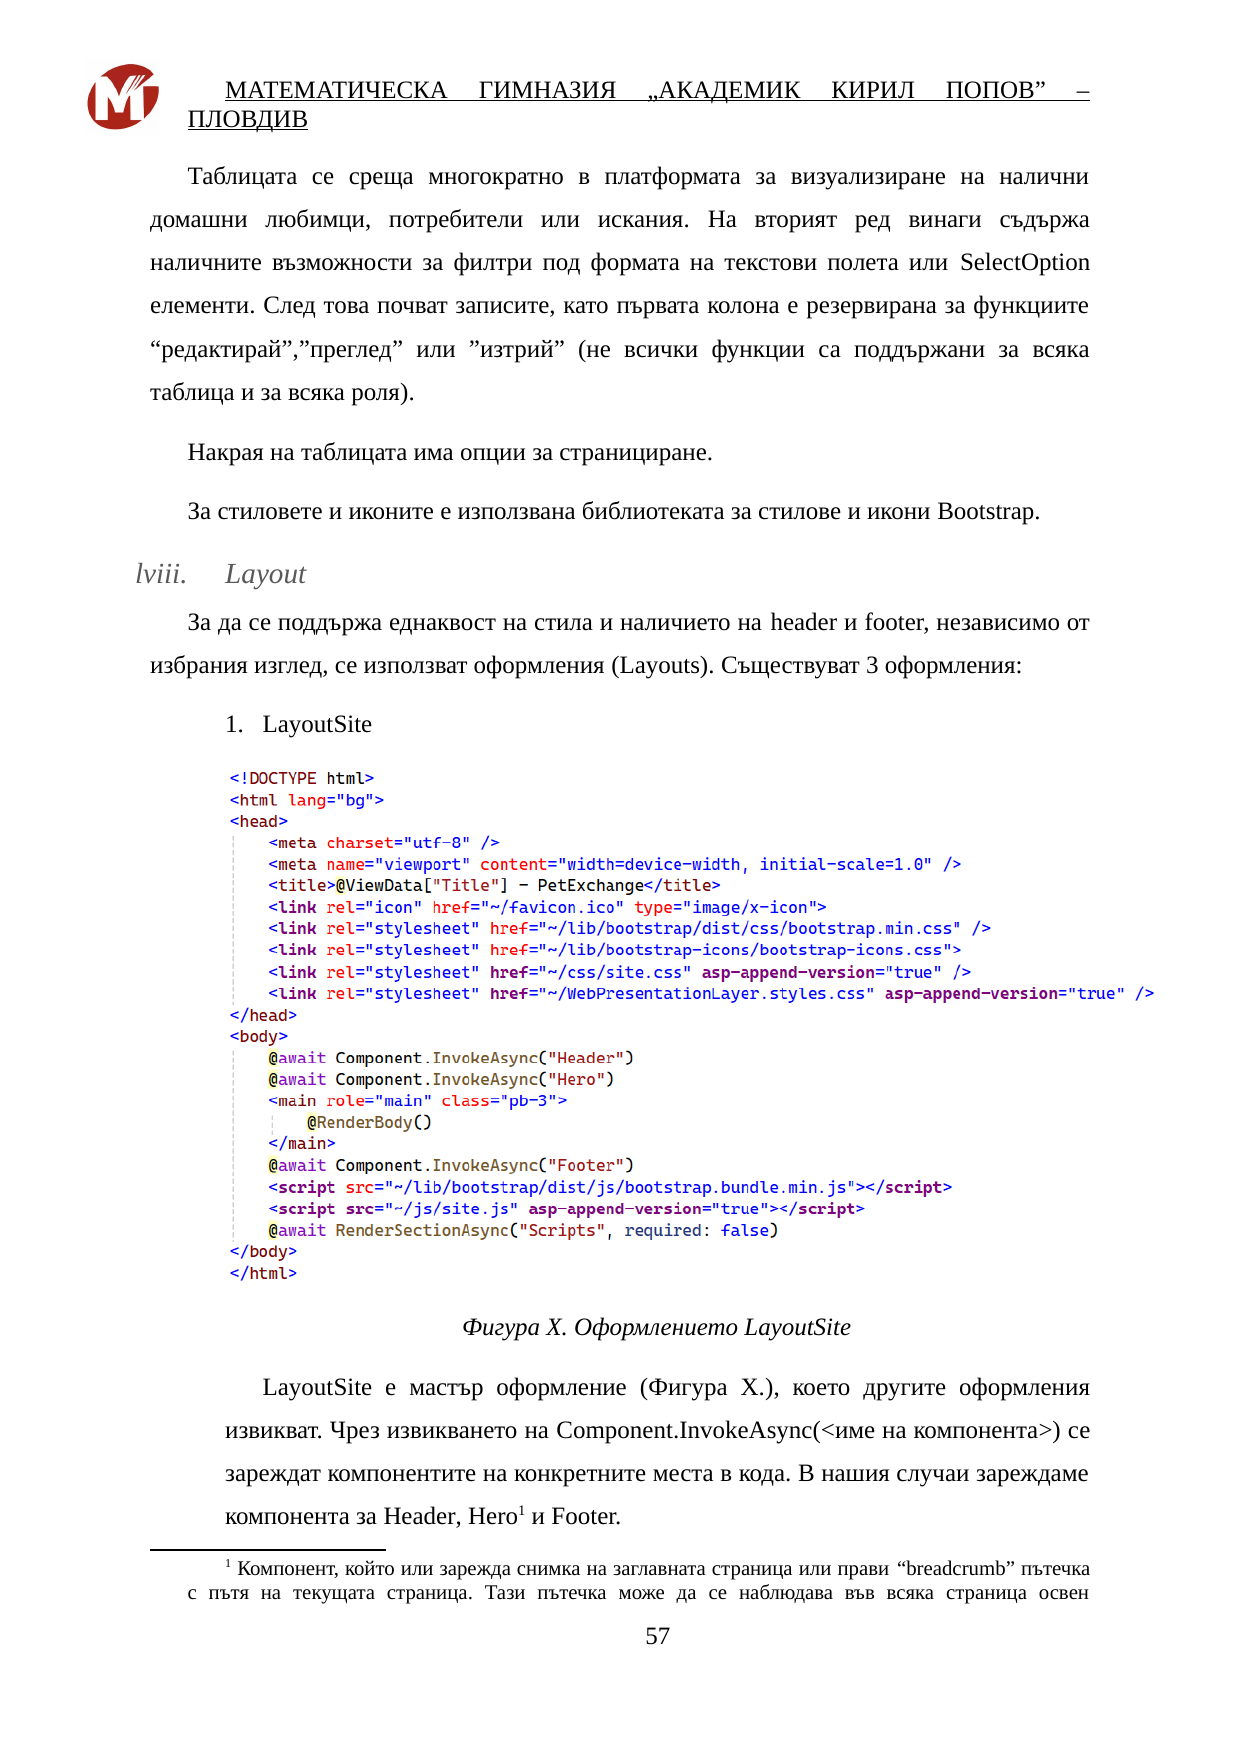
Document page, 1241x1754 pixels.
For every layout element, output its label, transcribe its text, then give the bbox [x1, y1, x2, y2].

text За да се поддържа еднаквост на стила и наличието на header и footer, независимо от избрания изглед, се използват оформления (Layouts). Съществуват 3 оформления: [150, 607, 1090, 678]
text Накрая на таблицата има опции за странициране. [150, 437, 1090, 465]
list LayoutSite [225, 709, 1090, 738]
subtitle Layout [187, 556, 1090, 590]
text Фигура Х. Оформлението LayoutSite [225, 1312, 1090, 1341]
picture [83, 58, 162, 137]
text Таблицата се среща многократно в платформата за визуализиране на налични домашни любимци, потребители или искания. На вторият ред винаги съдържа наличните възможности за филтри под формата на текстови полета или SelectOption елементи. След това почват записите, като първата колона е резервирана за функциите “редактирай”,”преглед” или ”изтрий” (не всички функции са поддържани за всяка таблица и за всяка роля). [150, 161, 1090, 406]
text За стиловете и иконите е използвана библиотеката за стилове и икони Bootstrap. [150, 496, 1090, 525]
text LayoutSite e мастър оформление (Фигура Х.), което другите оформления извикват. Чрез извикването на Component.InvokeAsync(<име на компонента>) се зареждат компонентите на конкретните места в кода. В нашия случаи зареждаме компонента за Header, Hero и Footer. [225, 1372, 1090, 1530]
picture [225, 769, 1166, 1282]
